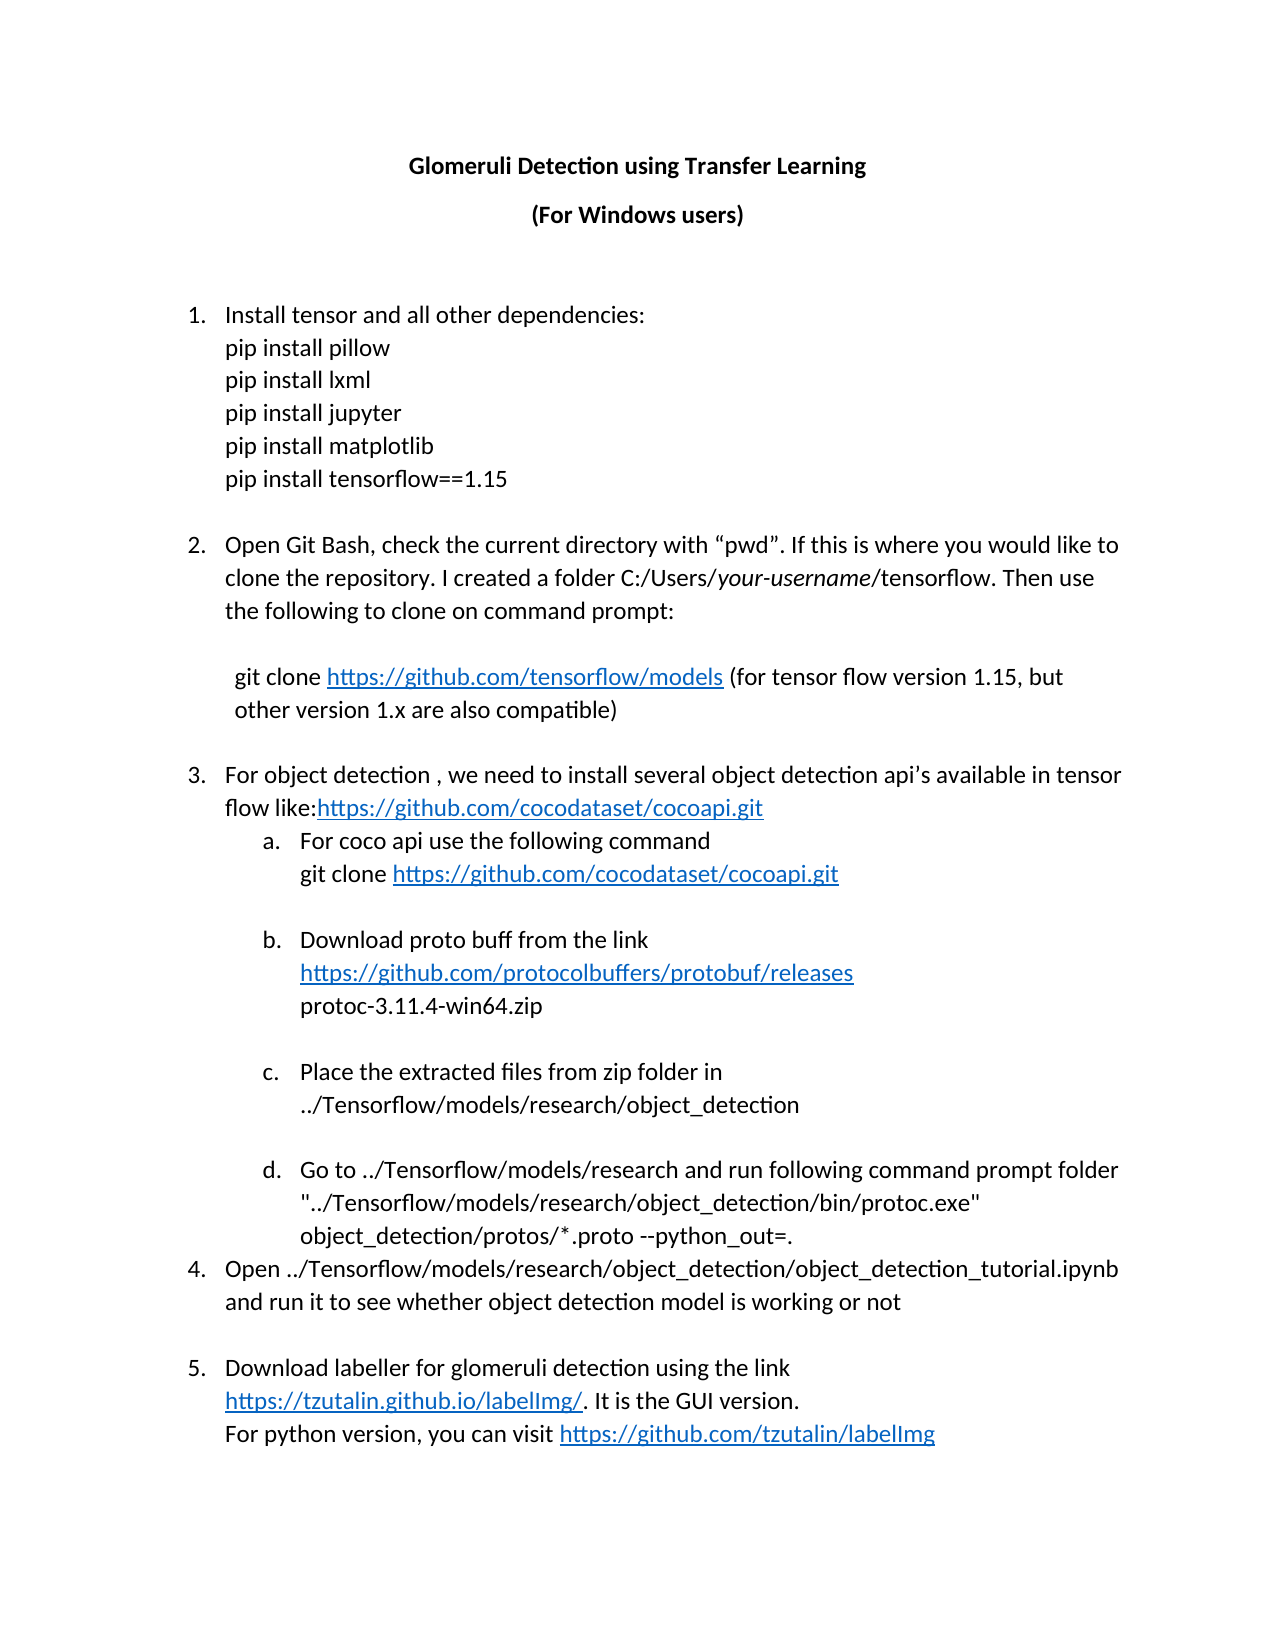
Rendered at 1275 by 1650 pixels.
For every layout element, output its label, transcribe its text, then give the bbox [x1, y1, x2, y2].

text pip install lxml [225, 364, 1125, 395]
list Place the extracted files from zip folder in ../Tensorflow/models/research/object_detection [262, 1056, 1125, 1119]
list For object detection , we need to install several object detection api’s available in tensor flow like:https://github.com/cocodataset/cocoapi.git [187, 759, 1125, 823]
list Download proto buff from the link https://github.com/protocolbuffers/protobuf/releases [262, 924, 1125, 988]
list For coco api use the following command [262, 825, 1125, 856]
list Open ../Tensorflow/models/research/object_detection/object_detection_tutorial.ipynb and run it to see whether object detection model is working or not [187, 1253, 1125, 1317]
text Glomeruli Detection using Transfer Learning [150, 150, 1125, 181]
list Go to ../Tensorflow/models/research and run following command prompt folder [262, 1154, 1125, 1185]
text (For Windows users) [150, 199, 1125, 230]
text git clone https://github.com/tensorflow/models (for tensor flow version 1.15, but other version 1.x are also compatible) [234, 661, 1125, 724]
text pip install jupyter [225, 397, 1125, 428]
text protoc-3.11.4-win64.zip [300, 990, 1125, 1021]
text git clone https://github.com/cocodataset/cocoapi.git [300, 858, 1125, 889]
text pip install pillow [225, 332, 1125, 362]
text pip install matplotlib [225, 430, 1125, 461]
text pip install tensorflow==1.15 [225, 463, 1125, 494]
list Install tensor and all other dependencies: [187, 299, 1125, 329]
list Download labeller for glomeruli detection using the link https://tzutalin.github.io/labelImg/. It is the GUI version. For python version, you can visit https://github.com/tzutalin/labelImg [187, 1352, 1125, 1448]
text "../Tensorflow/models/research/object_detection/bin/protoc.exe" object_detection/protos/*.proto --python_out=. [300, 1187, 1125, 1251]
list Open Git Bash, check the current directory with “pwd”. If this is where you would like to clone the repository. I created a folder C:/Users/your-username/tensorflow. Then use the following to clone on command prompt: [187, 529, 1125, 626]
